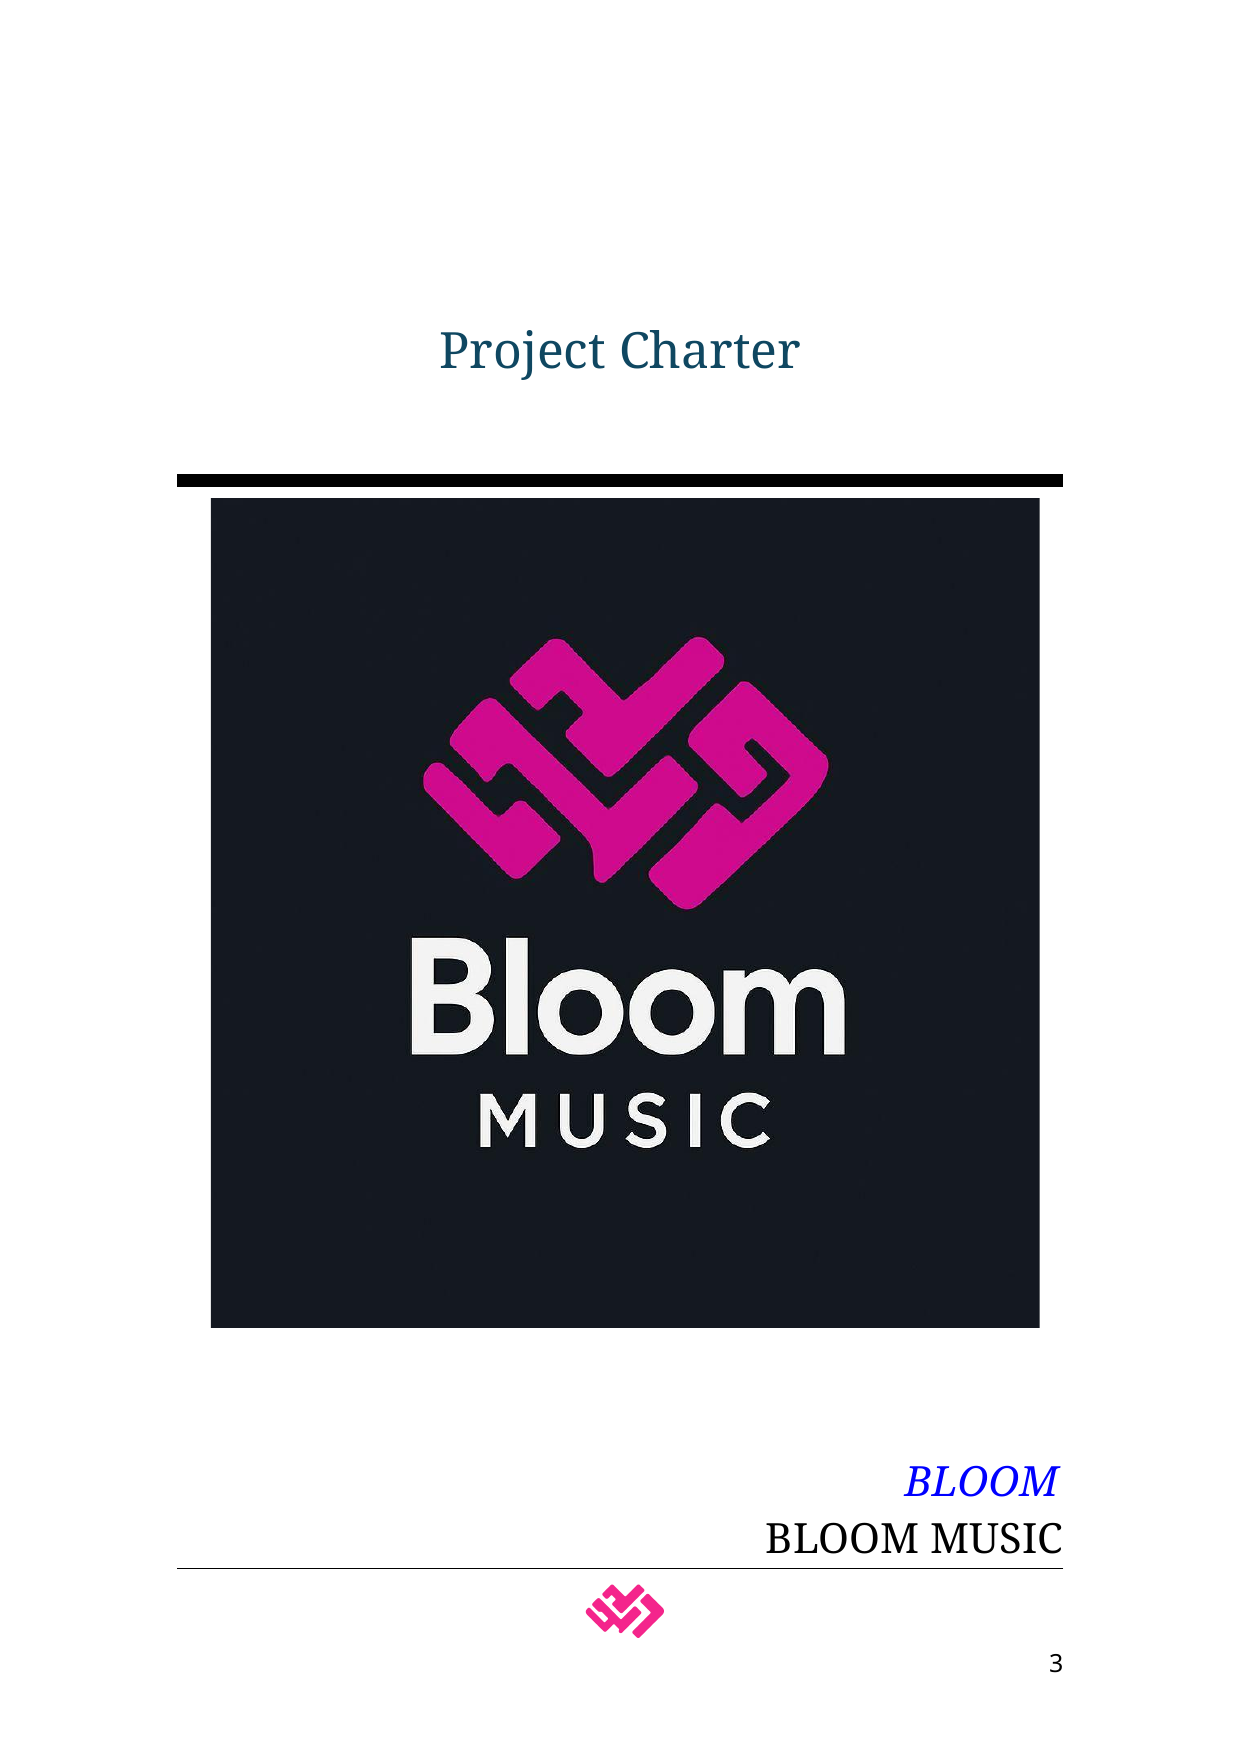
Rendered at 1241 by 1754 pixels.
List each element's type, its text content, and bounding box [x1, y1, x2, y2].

picture [567, 1569, 683, 1672]
text BLOOM MUSIC [177, 1509, 1063, 1568]
text BLOOM [177, 1452, 1063, 1509]
picture [210, 498, 1040, 1328]
text Project Charter [177, 315, 1063, 383]
